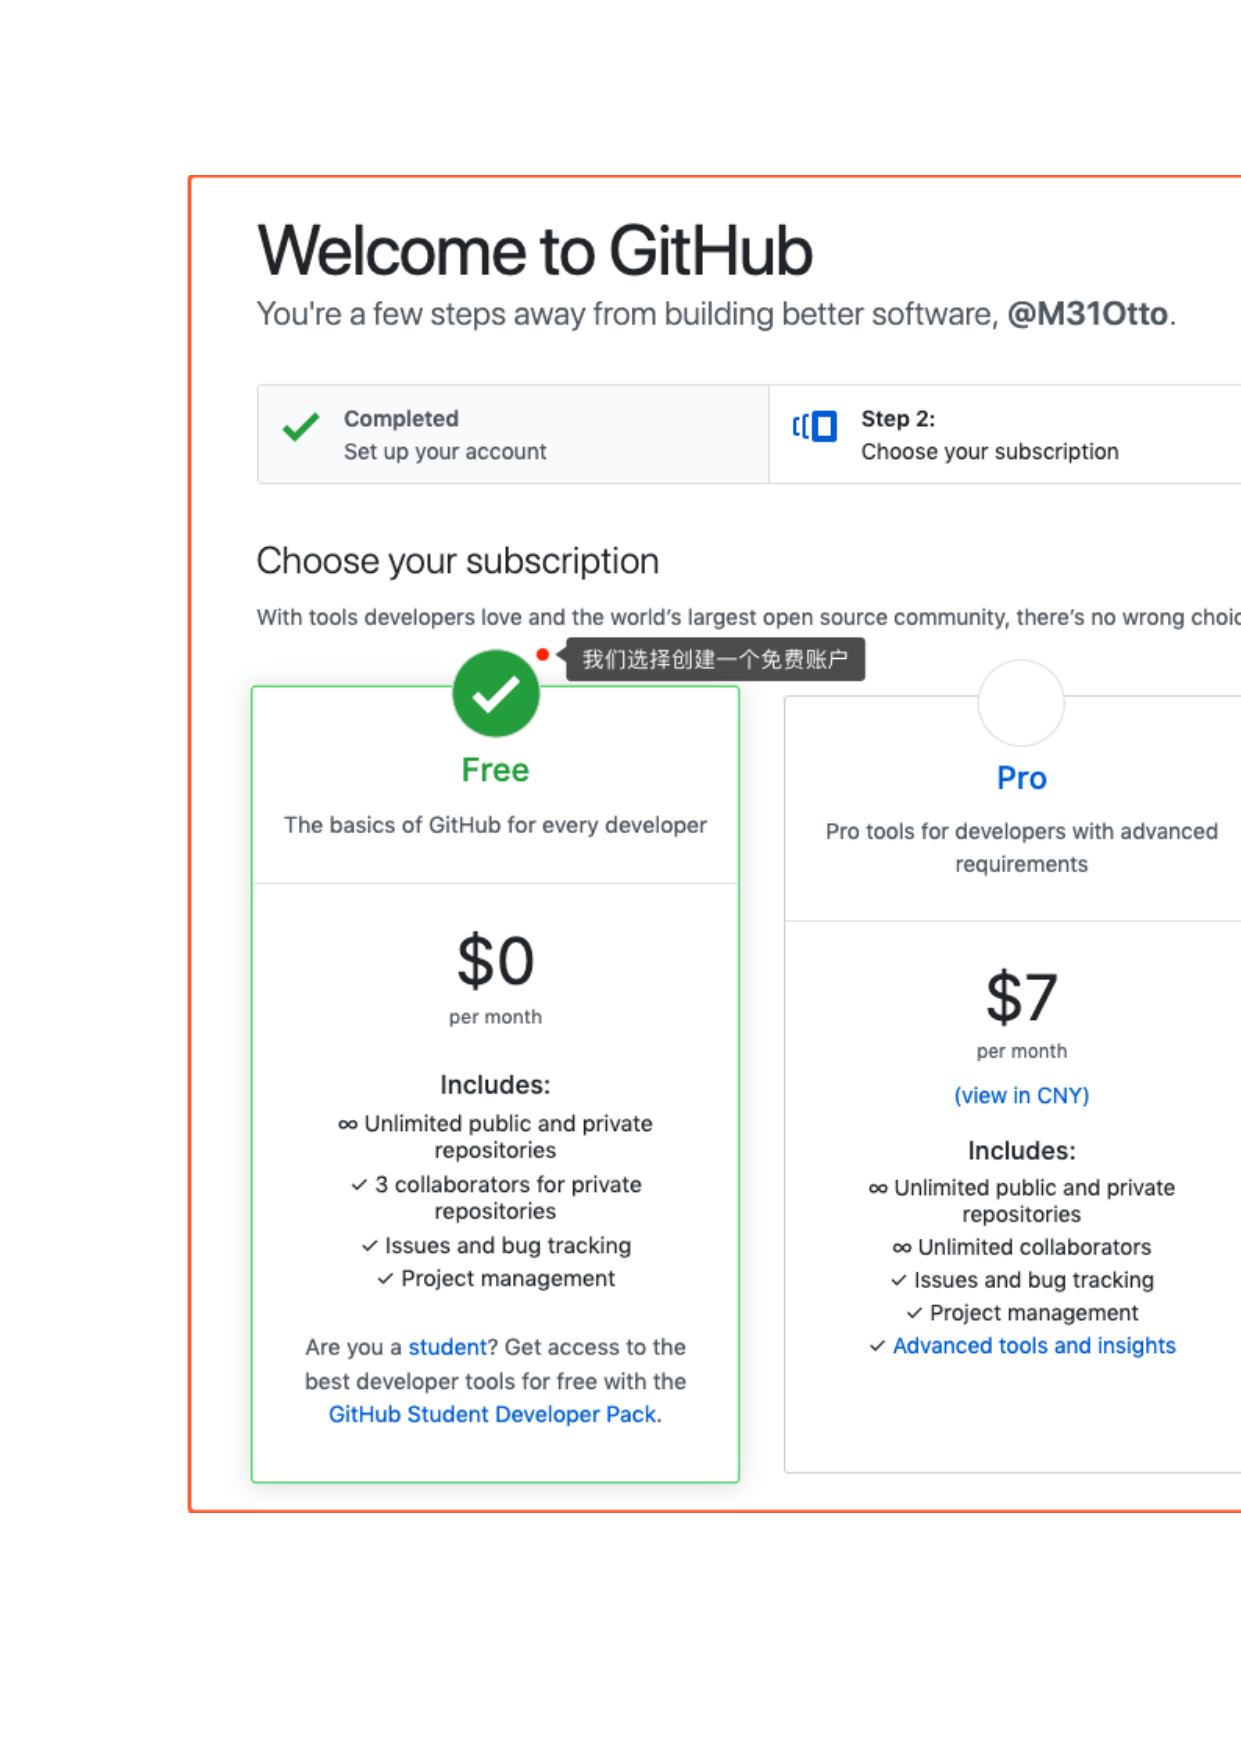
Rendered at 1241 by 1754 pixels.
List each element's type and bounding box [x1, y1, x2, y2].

picture [187, 175, 1241, 1513]
